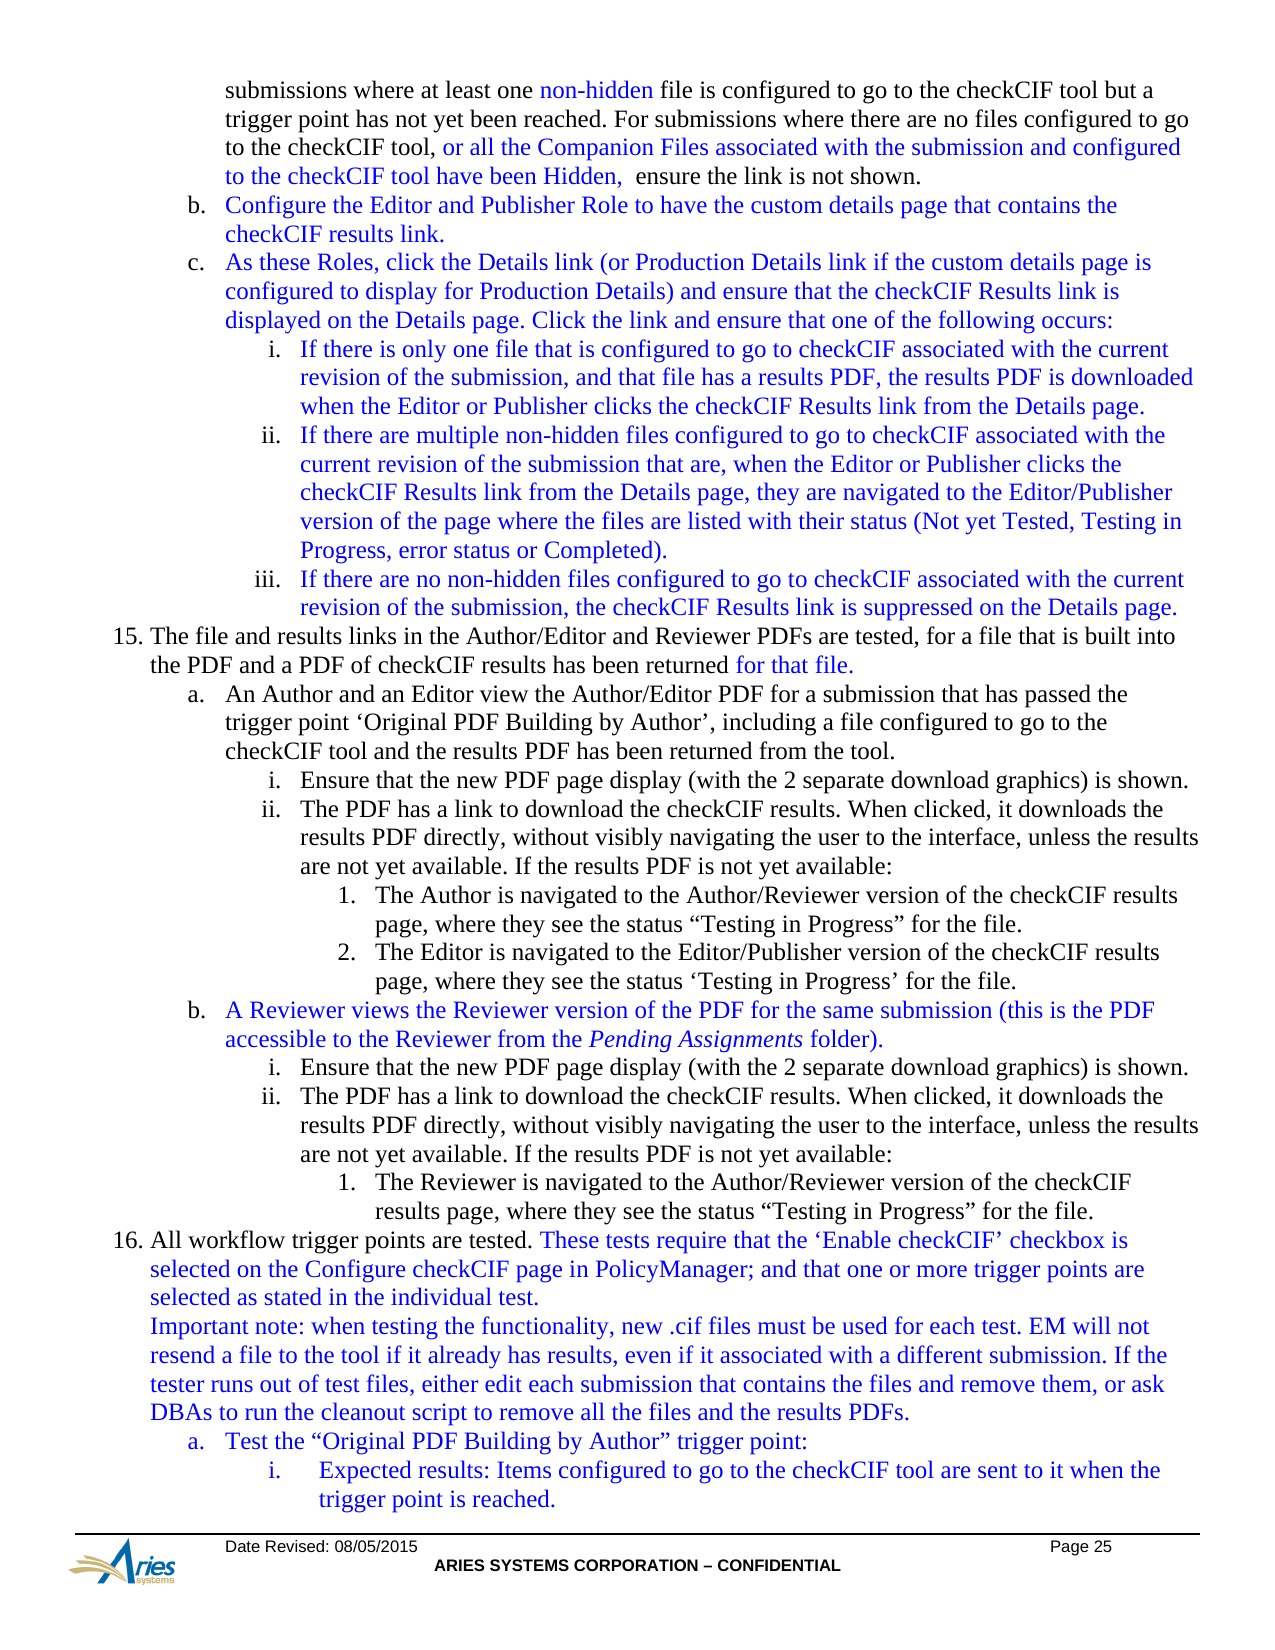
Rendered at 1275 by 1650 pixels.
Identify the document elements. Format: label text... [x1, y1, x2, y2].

list Ensure that the new PDF page display (with the 2 separate download graphics) is shown. [281, 765, 1200, 794]
picture [68, 1538, 175, 1585]
list The PDF has a link to download the checkCIF results. When clicked, it downloads the results PDF directly, without visibly navigating the user to the interface, unless the results are not yet available. If the results PDF is not yet available: [281, 794, 1200, 880]
list The Editor is navigated to the Editor/Publisher version of the checkCIF results page, where they see the status ‘Testing in Progress’ for the file. [337, 937, 1200, 995]
list A Reviewer views the Reviewer version of the PDF for the same submission (this is the PDF accessible to the Reviewer from the Pending Assignments folder). [187, 995, 1200, 1052]
list Test the “Original PDF Building by Author” trigger point: [187, 1426, 1200, 1455]
list If there are no non-hidden files configured to go to checkCIF associated with the current revision of the submission, the checkCIF Results link is suppressed on the Details page. [281, 564, 1200, 621]
list All workflow trigger points are tested. These tests require that the ‘Enable checkCIF’ checkbox is selected on the Configure checkCIF page in PolicyManager; and that one or more trigger points are selected as stated in the individual test. [112, 1225, 1200, 1311]
list The Author is navigated to the Author/Reviewer version of the checkCIF results page, where they see the status “Testing in Progress” for the file. [337, 880, 1200, 937]
list The Reviewer is navigated to the Author/Reviewer version of the checkCIF results page, where they see the status “Testing in Progress” for the file. [337, 1167, 1200, 1225]
list The PDF has a link to download the checkCIF results. When clicked, it downloads the results PDF directly, without visibly navigating the user to the interface, unless the results are not yet available. If the results PDF is not yet available: [281, 1081, 1200, 1167]
list Ensure that the new PDF page display (with the 2 separate download graphics) is shown. [281, 1052, 1200, 1081]
list If there are multiple non-hidden files configured to go to checkCIF associated with the current revision of the submission that are, when the Editor or Publisher clicks the checkCIF Results link from the Details page, they are navigated to the Editor/Publisher version of the page where the files are listed with their status (Not yet Tested, Testing in Progress, error status or Completed). [281, 420, 1200, 564]
list The file and results links in the Author/Editor and Reviewer PDFs are tested, for a file that is built into the PDF and a PDF of checkCIF results has been returned for that file. [112, 621, 1200, 679]
list An Author and an Editor view the Author/Editor PDF for a submission that has passed the trigger point ‘Original PDF Building by Author’, including a file configured to go to the checkCIF tool and the results PDF has been returned from the tool. [187, 679, 1200, 765]
list If there is only one file that is configured to go to checkCIF associated with the current revision of the submission, and that file has a results PDF, the results PDF is downloaded when the Editor or Publisher clicks the checkCIF Results link from the Details page. [281, 334, 1200, 420]
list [187, 75, 1200, 190]
list Expected results: Items configured to go to the checkCIF tool are sent to it when the trigger point is reached. [281, 1455, 1200, 1512]
list As these Roles, click the Details link (or Production Details link if the custom details page is configured to display for Production Details) and ensure that the checkCIF Results link is displayed on the Details page. Click the link and ensure that one of the following occurs: [187, 247, 1200, 334]
list Important note: when testing the functionality, new .cif files must be used for each test. EM will not resend a file to the tool if it already has results, even if it associated with a different submission. If the tester runs out of test files, either edit each submission that contains the files and remove them, or ask DBAs to run the cleanout script to remove all the files and the results PDFs. [150, 1311, 1200, 1426]
list Configure the Editor and Publisher Role to have the custom details page that contains the checkCIF results link. [187, 190, 1200, 247]
